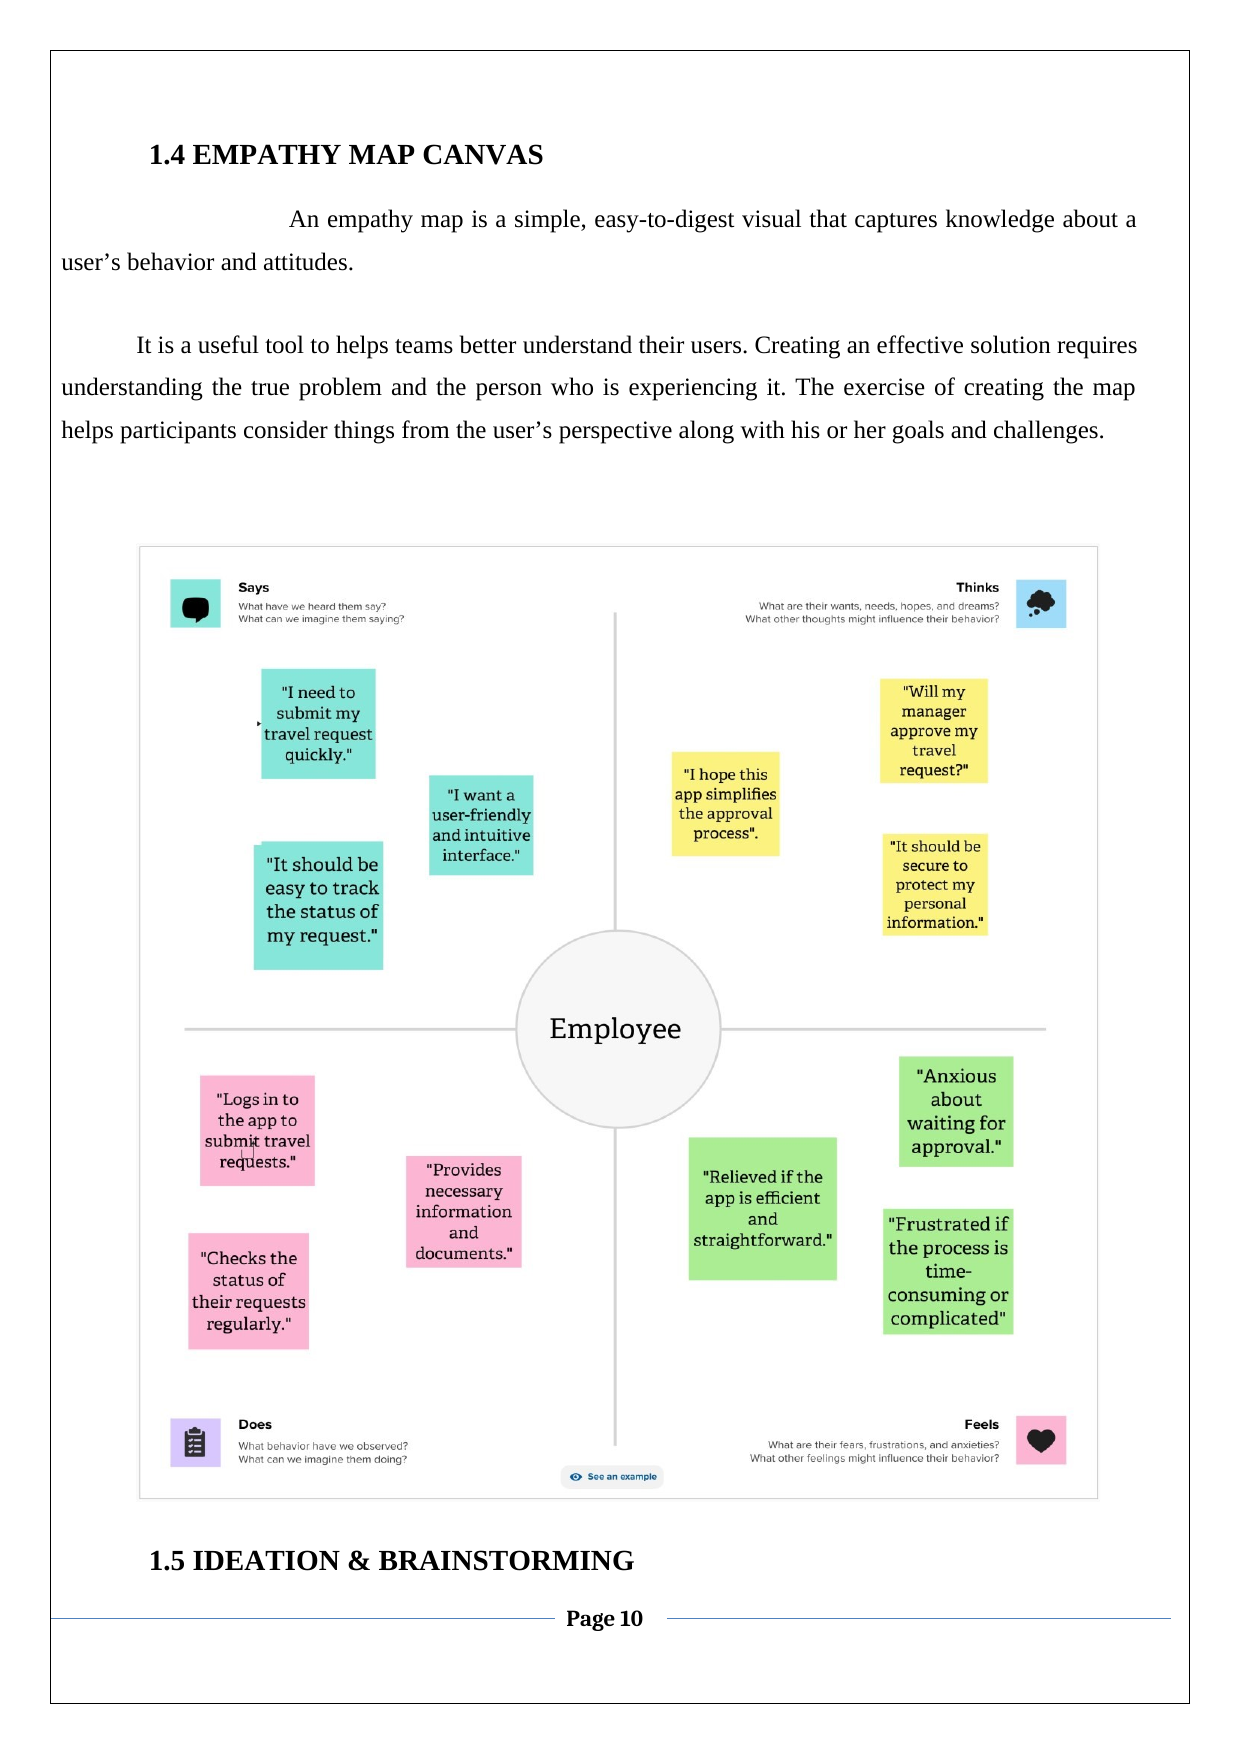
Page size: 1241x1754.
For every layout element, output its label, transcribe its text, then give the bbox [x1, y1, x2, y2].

text An empathy map is a simple, easy-to-digest visual that captures knowledge about a user’s behavior and attitudes. [61, 204, 1138, 276]
text It is a useful tool to helps teams better understand their users. Creating an effective solution requires understanding the true problem and the person who is experiencing it. The exercise of creating the map helps participants consider things from the user’s perspective along with his or her goals and challenges. [61, 330, 1138, 444]
list EMPATHY MAP CANVAS [148, 137, 1182, 171]
picture [136, 543, 1101, 1502]
list IDEATION & BRAINSTORMING [148, 1543, 1182, 1577]
